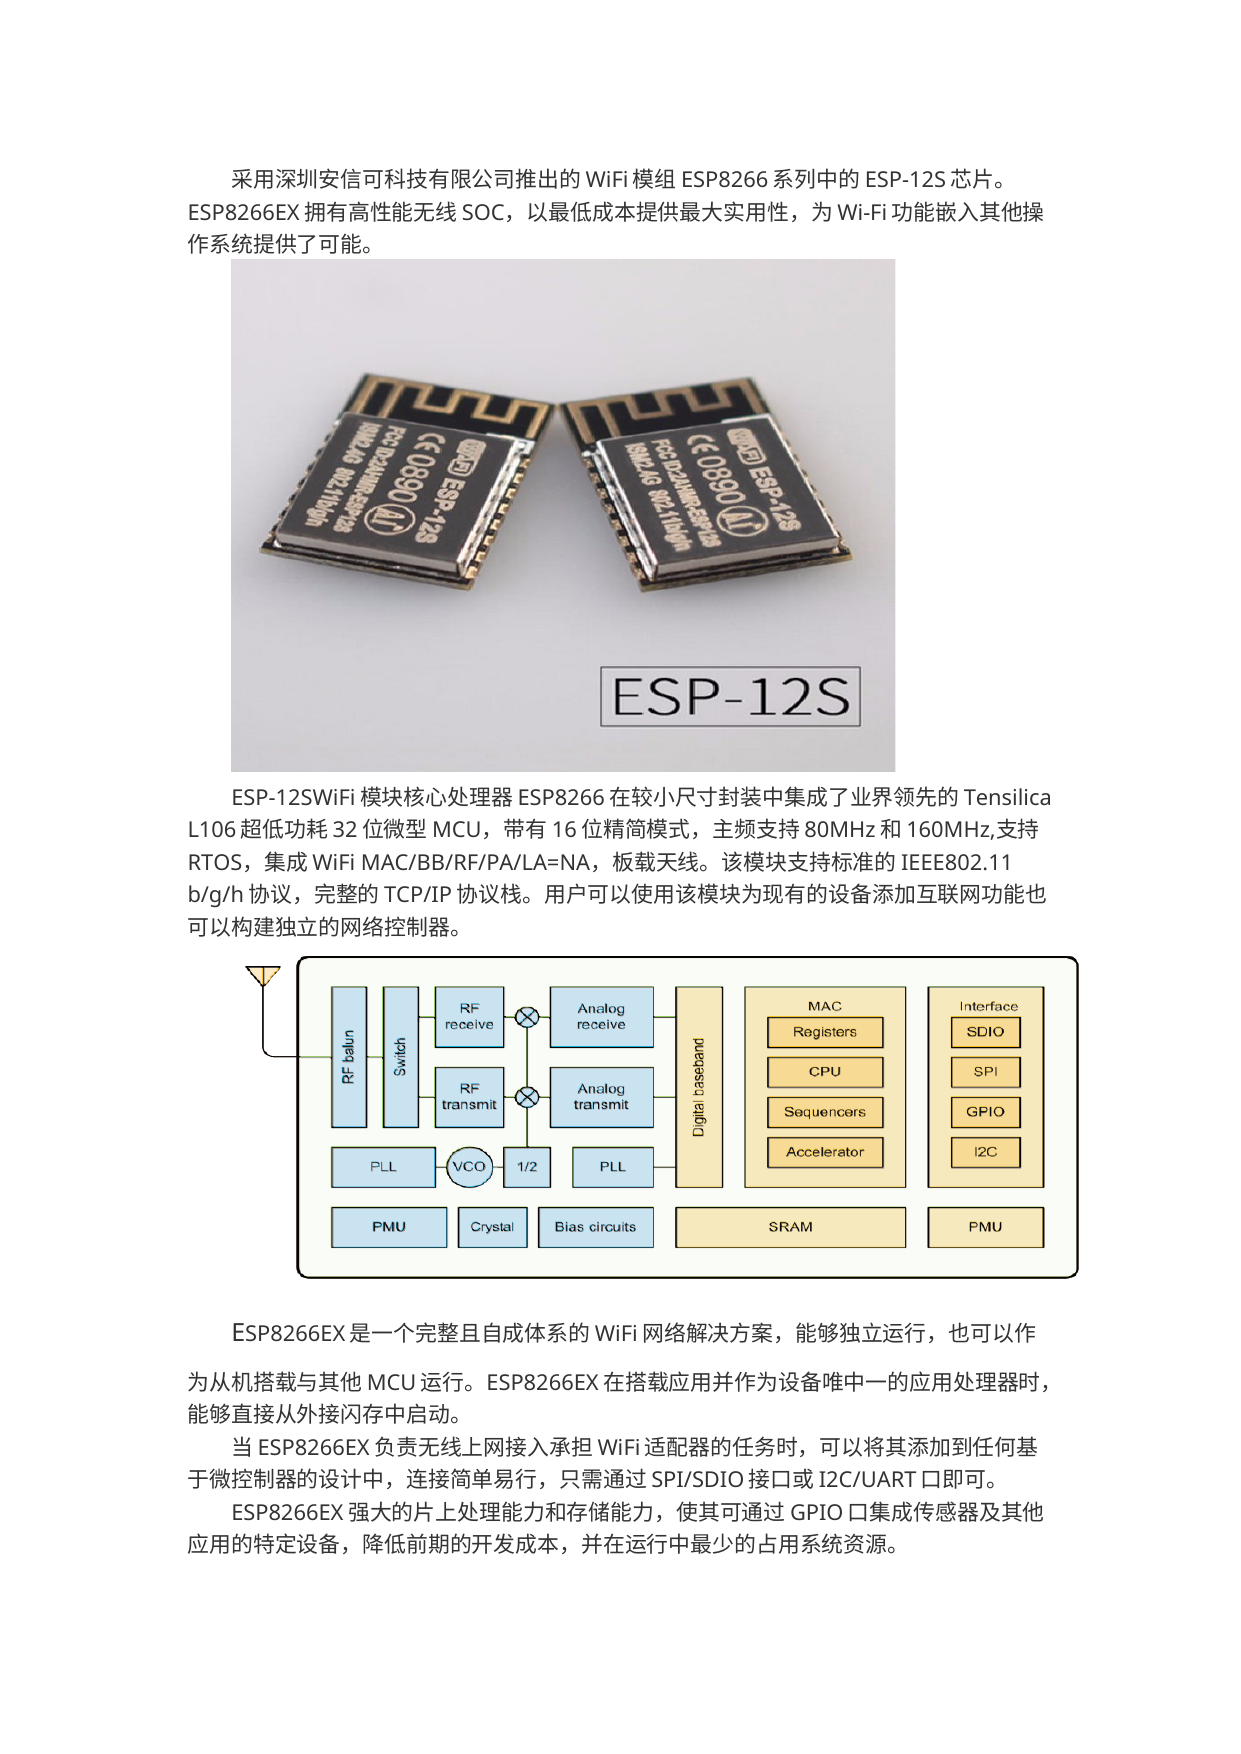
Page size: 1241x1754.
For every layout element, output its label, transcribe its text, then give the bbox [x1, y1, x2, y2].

picture [231, 259, 896, 772]
text 采用深圳安信可科技有限公司推出的WiFi模组ESP8266系列中的ESP-12S芯片。ESP8266EX拥有高性能无线SOC，以最低成本提供最大实用性，为Wi-Fi功能嵌入其他操作系统提供了可能。 [187, 162, 1053, 259]
text 当ESP8266EX负责无线上网接入承担WiFi适配器的任务时，可以将其添加到任何基于微控制器的设计中，连接简单易行，只需通过SPI/SDIO接口或I2C/UART口即可。 [187, 1429, 1053, 1494]
text ESP8266EX是一个完整且自成体系的WiFi网络解决方案，能够独立运行，也可以作为从机搭载与其他MCU运行。ESP8266EX在搭载应用并作为设备唯中一的应用处理器时，能够直接从外接闪存中启动。 [187, 1299, 1053, 1429]
picture [231, 942, 1097, 1293]
text ESP-12SWiFi模块核心处理器ESP8266在较小尺寸封装中集成了业界领先的Tensilica L106超低功耗32位微型MCU，带有16位精简模式，主频支持80MHz和160MHz,支持RTOS，集成WiFi MAC/BB/RF/PA/LA=NA，板载天线。该模块支持标准的IEEE802.11 b/g/h协议，完整的TCP/IP协议栈。用户可以使用该模块为现有的设备添加互联网功能也可以构建独立的网络控制器。 [187, 779, 1053, 942]
text ESP8266EX强大的片上处理能力和存储能力，使其可通过GPIO口集成传感器及其他应用的特定设备，降低前期的开发成本，并在运行中最少的占用系统资源。 [187, 1494, 1053, 1559]
